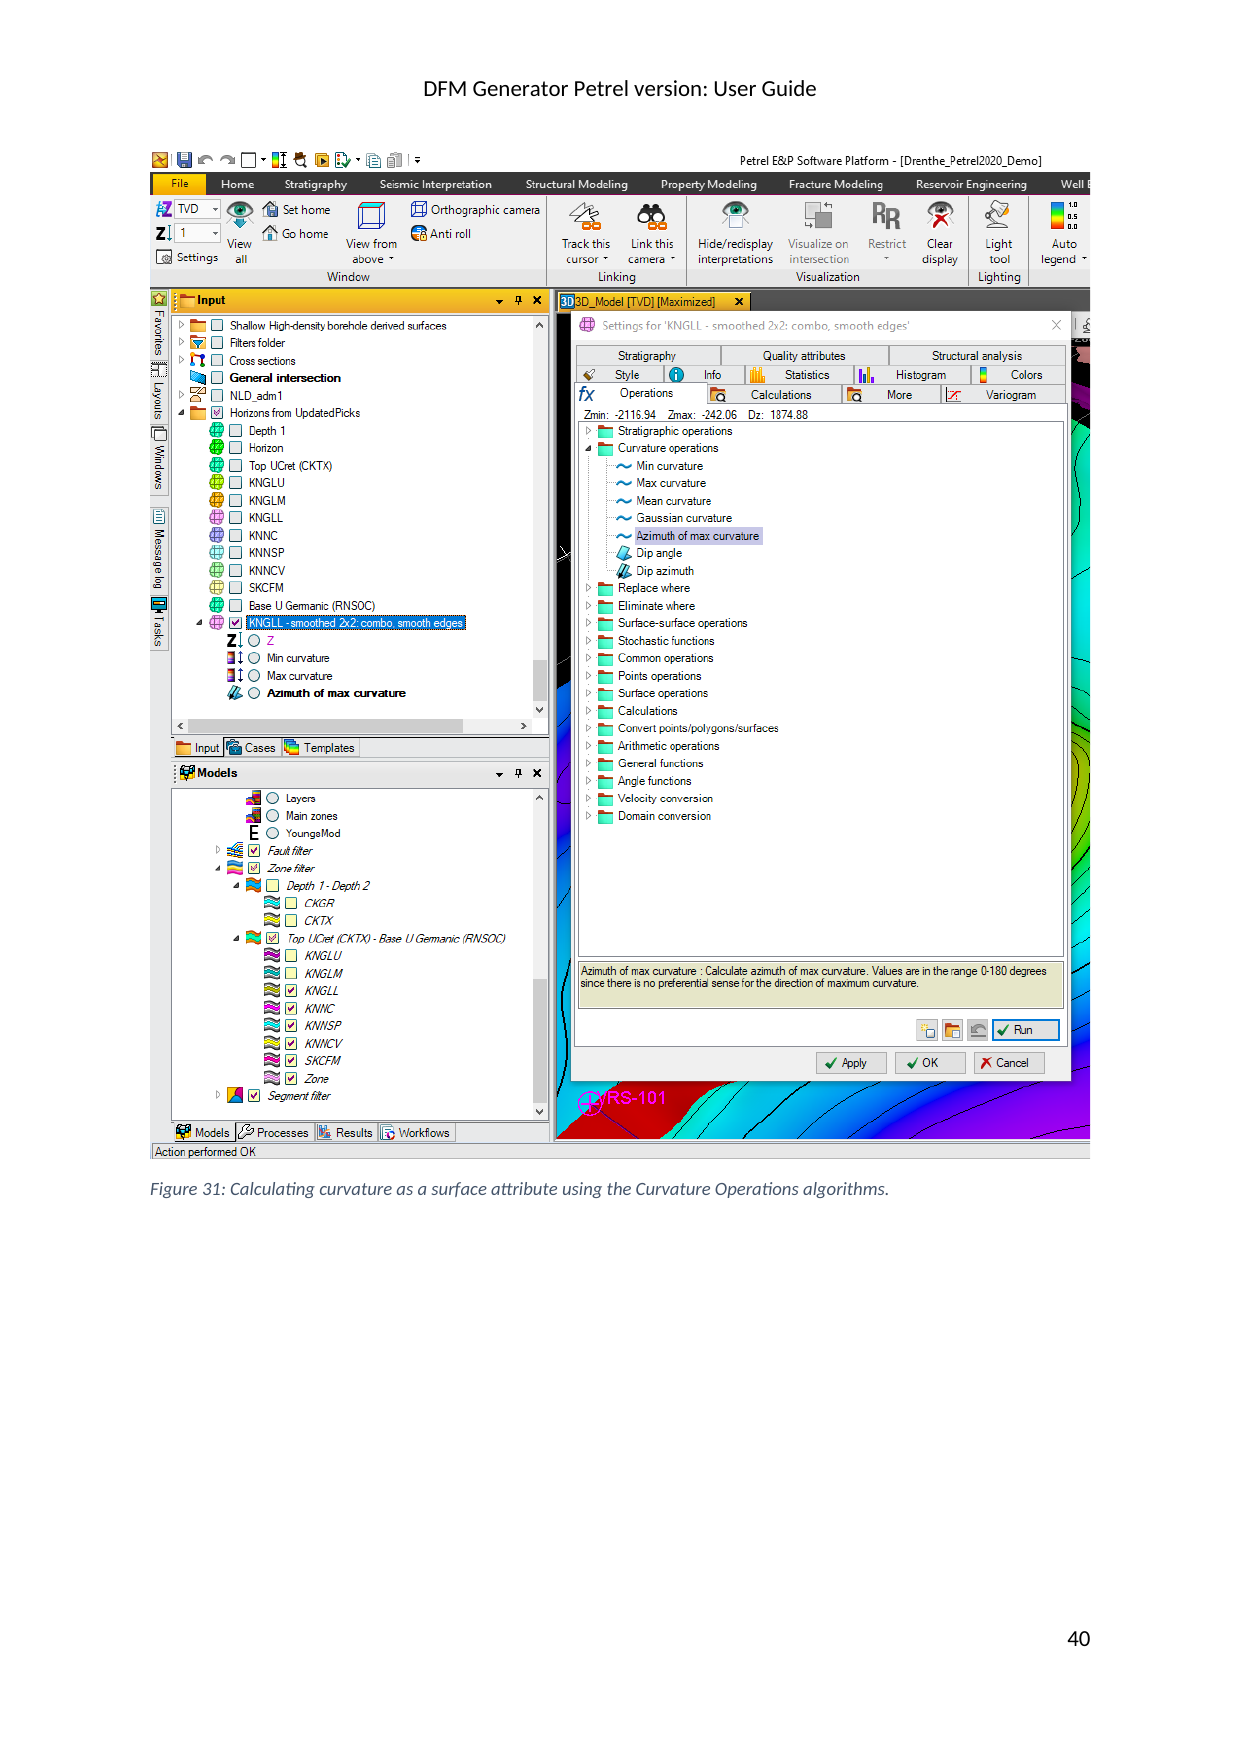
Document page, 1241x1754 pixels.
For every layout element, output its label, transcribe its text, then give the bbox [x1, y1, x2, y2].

picture [150, 150, 1091, 1159]
text Figure 31: Calculating curvature as a surface attribute using the Curvature Operations algorithms. [150, 1177, 1090, 1200]
